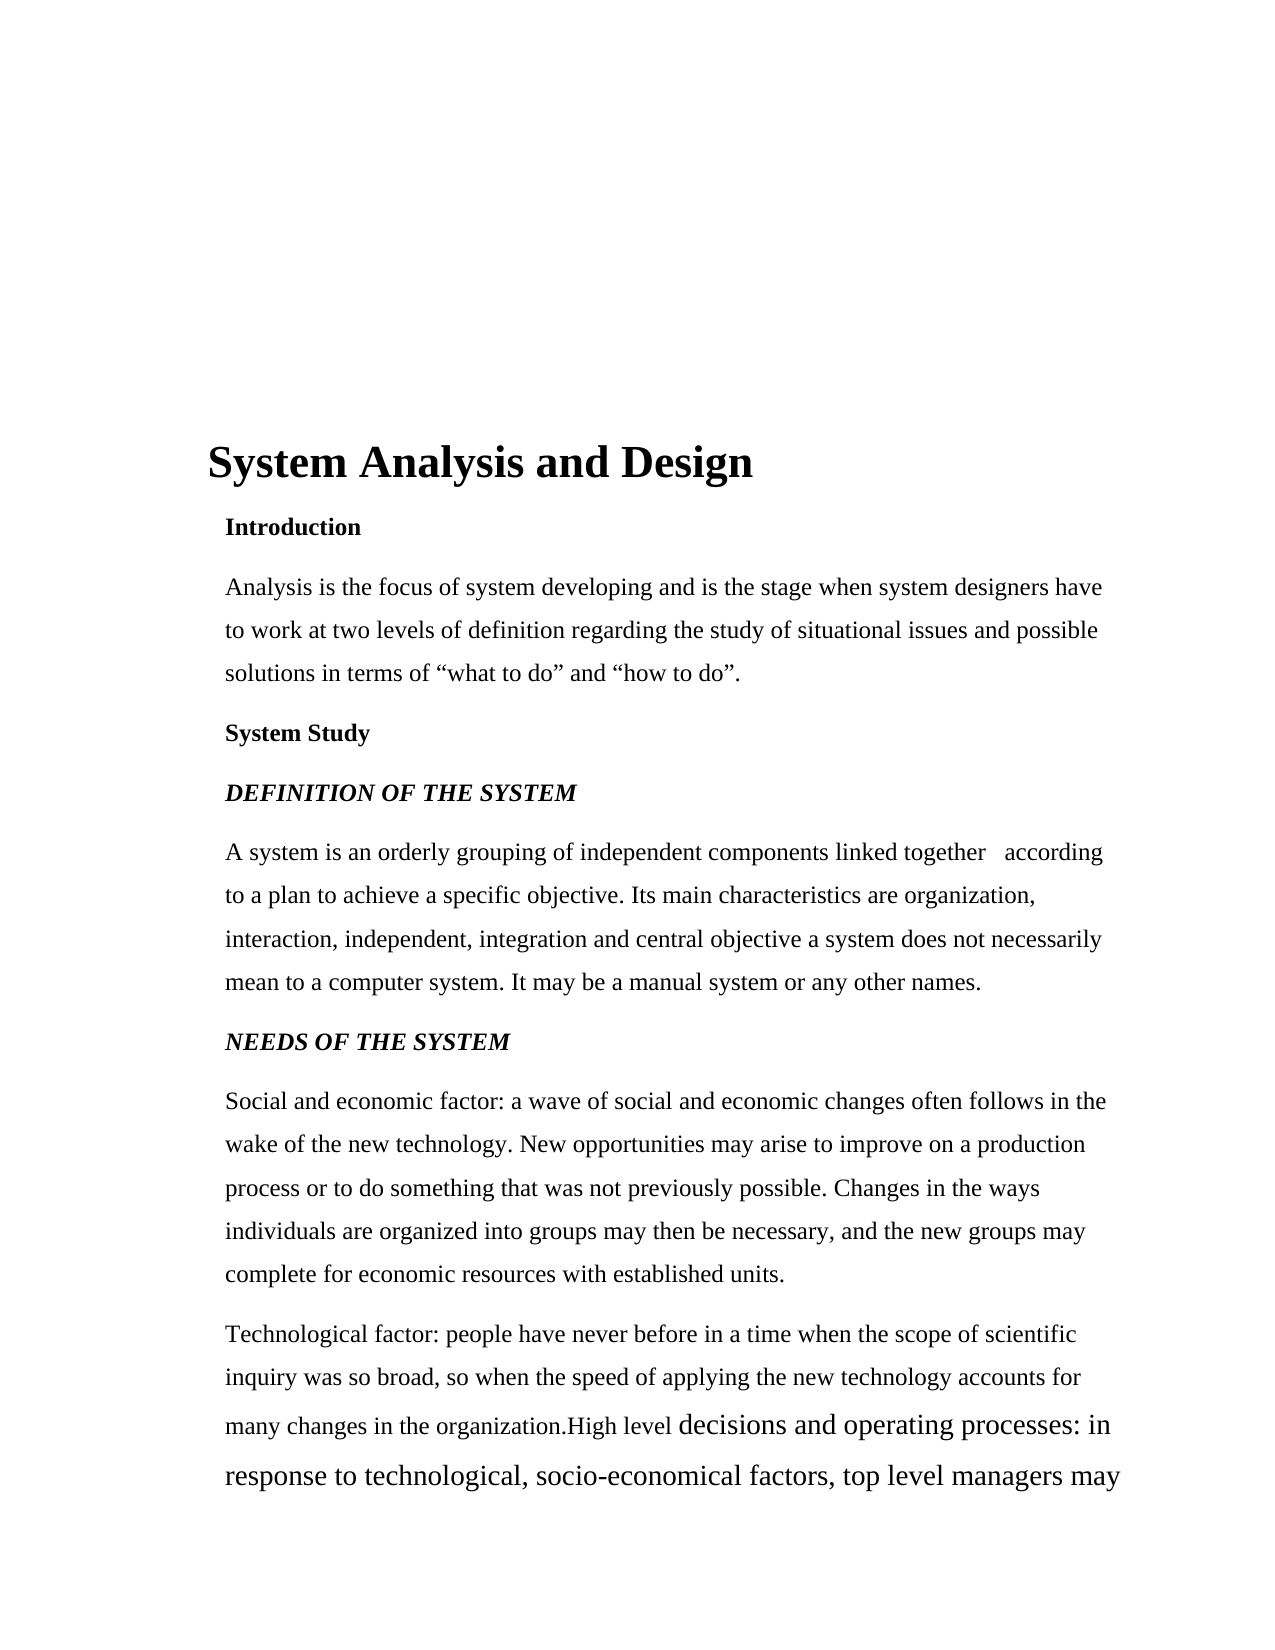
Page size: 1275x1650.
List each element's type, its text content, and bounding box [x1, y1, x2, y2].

text System Study [225, 718, 1125, 747]
text Introduction [225, 512, 1125, 541]
text A system is an orderly grouping of independent components linked together according to a plan to achieve a specific objective. Its main characteristics are organization, interaction, independent, integration and central objective a system does not necessarily mean to a computer system. It may be a manual system or any other names. [225, 837, 1125, 996]
text NEEDS OF THE SYSTEM [225, 1027, 1125, 1055]
text System Analysis and Design [150, 435, 1125, 487]
text Analysis is the focus of system developing and is the stage when system designers have to work at two levels of definition regarding the study of situational issues and possible solutions in terms of “what to do” and “how to do”. [225, 572, 1125, 687]
text Social and economic factor: a wave of social and economic changes often follows in the wake of the new technology. New opportunities may arise to improve on a production process or to do something that was not previously possible. Changes in the ways individuals are organized into groups may then be necessary, and the new groups may complete for economic resources with established units. [225, 1086, 1125, 1288]
text DEFINITION OF THE SYSTEM [225, 778, 1125, 806]
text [225, 1319, 1125, 1491]
